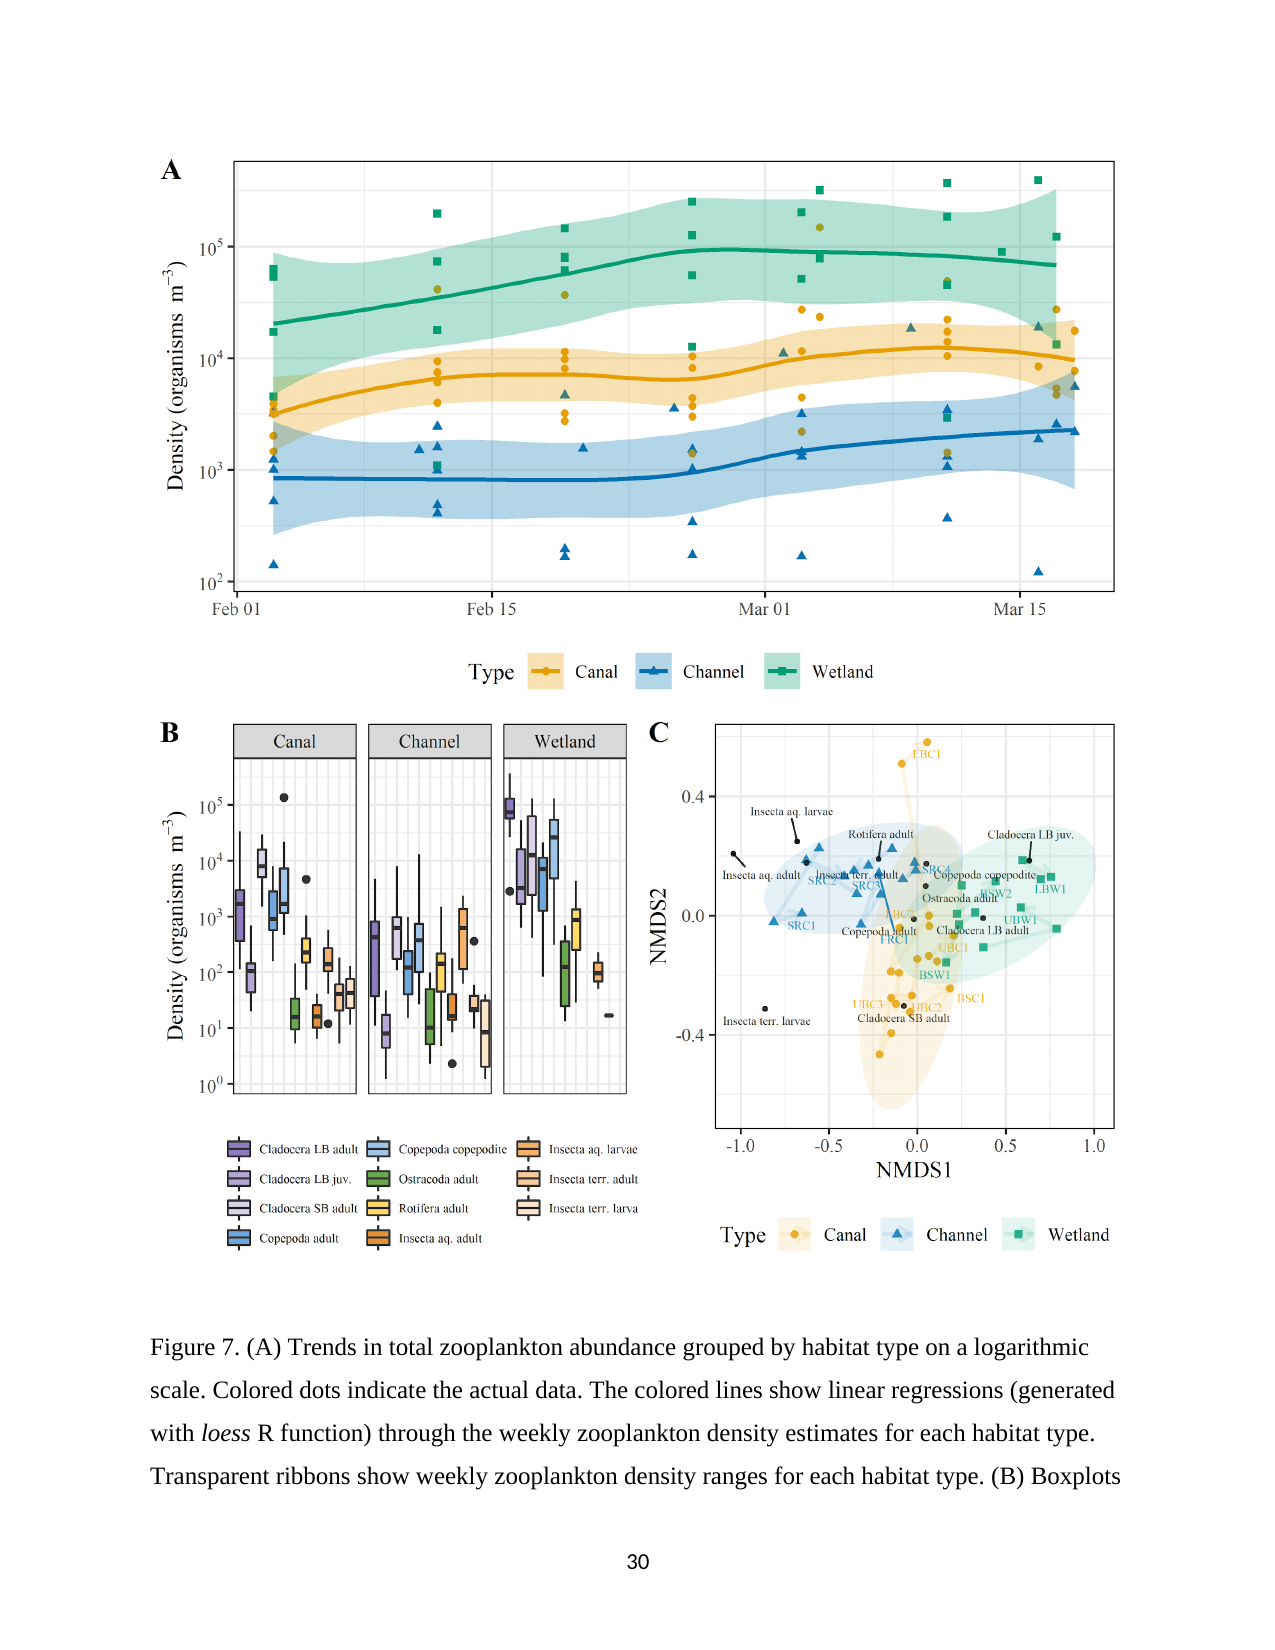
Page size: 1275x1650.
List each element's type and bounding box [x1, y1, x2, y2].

picture [150, 150, 1125, 1275]
text [150, 1332, 1125, 1490]
